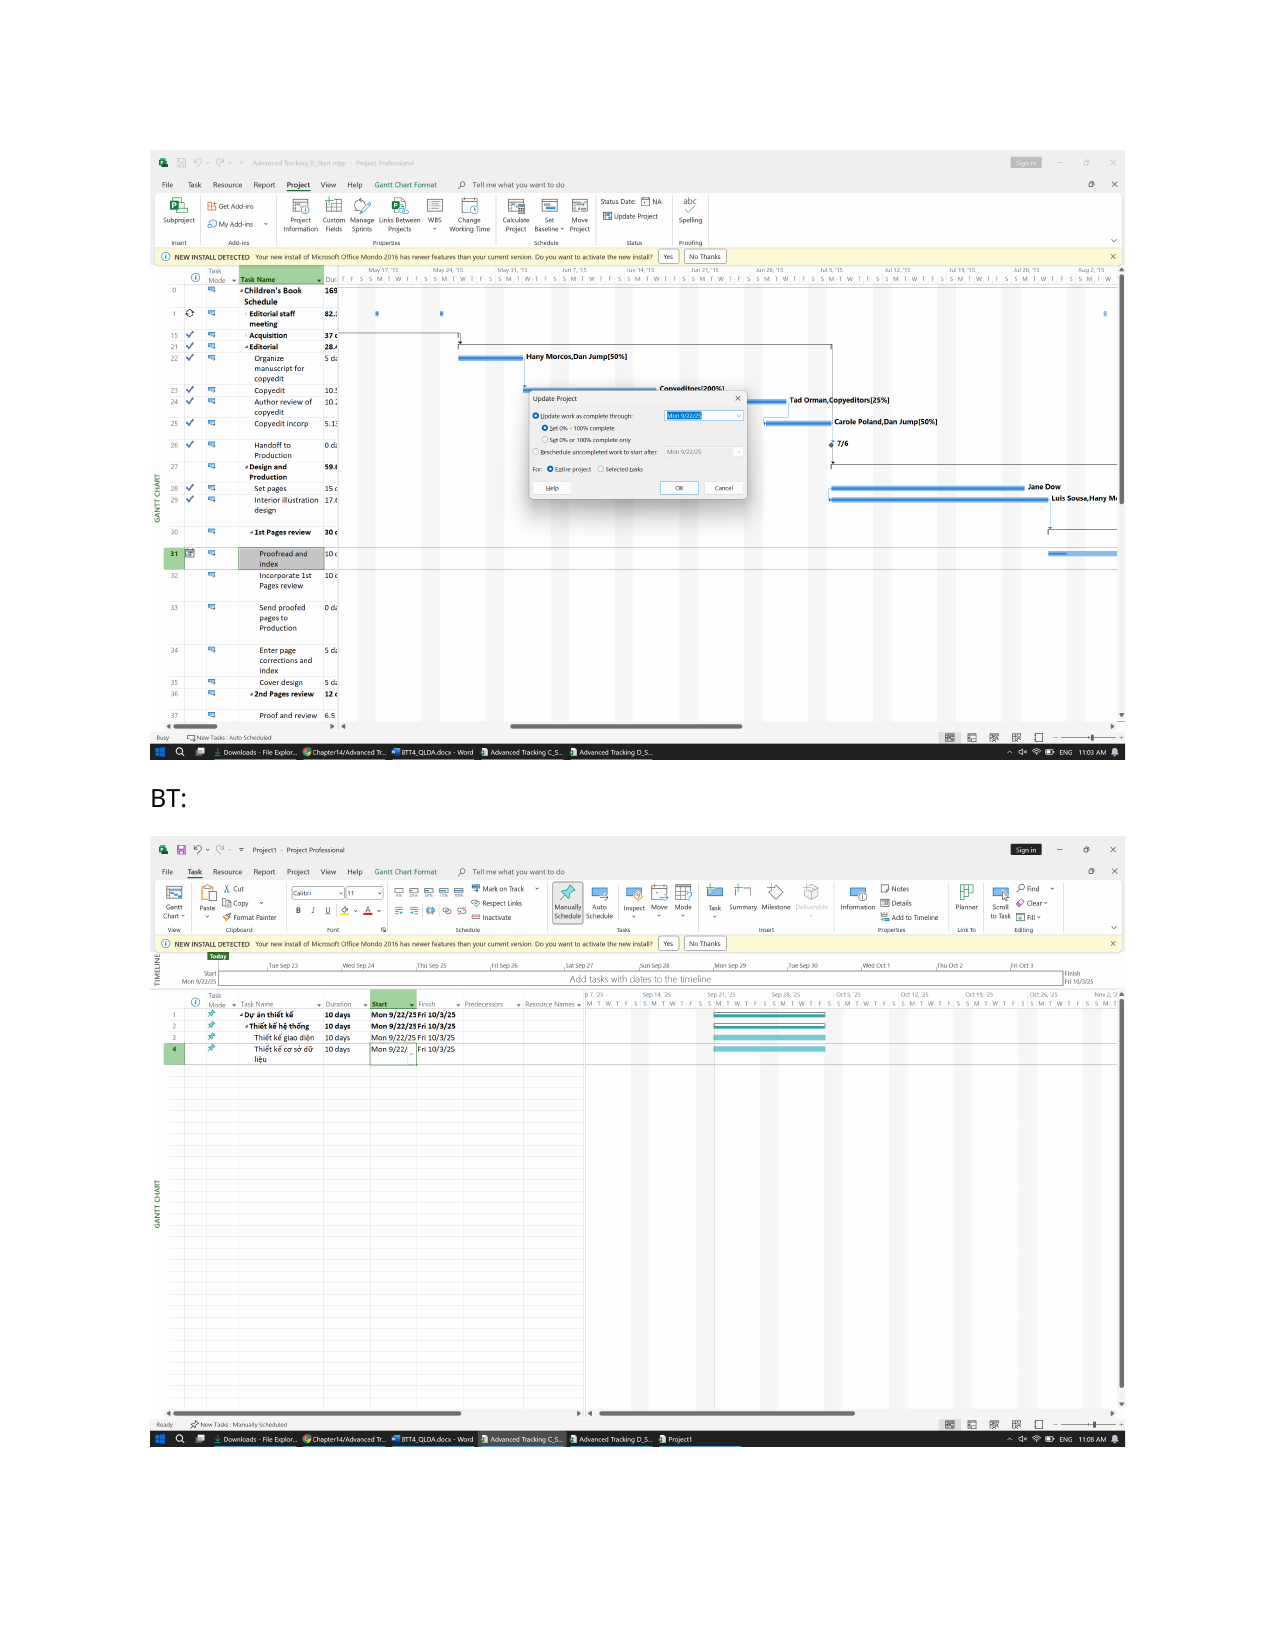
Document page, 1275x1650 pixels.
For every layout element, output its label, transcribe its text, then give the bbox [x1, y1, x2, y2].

text BT: [150, 781, 1125, 815]
picture [150, 150, 1125, 760]
picture [150, 836, 1125, 1447]
